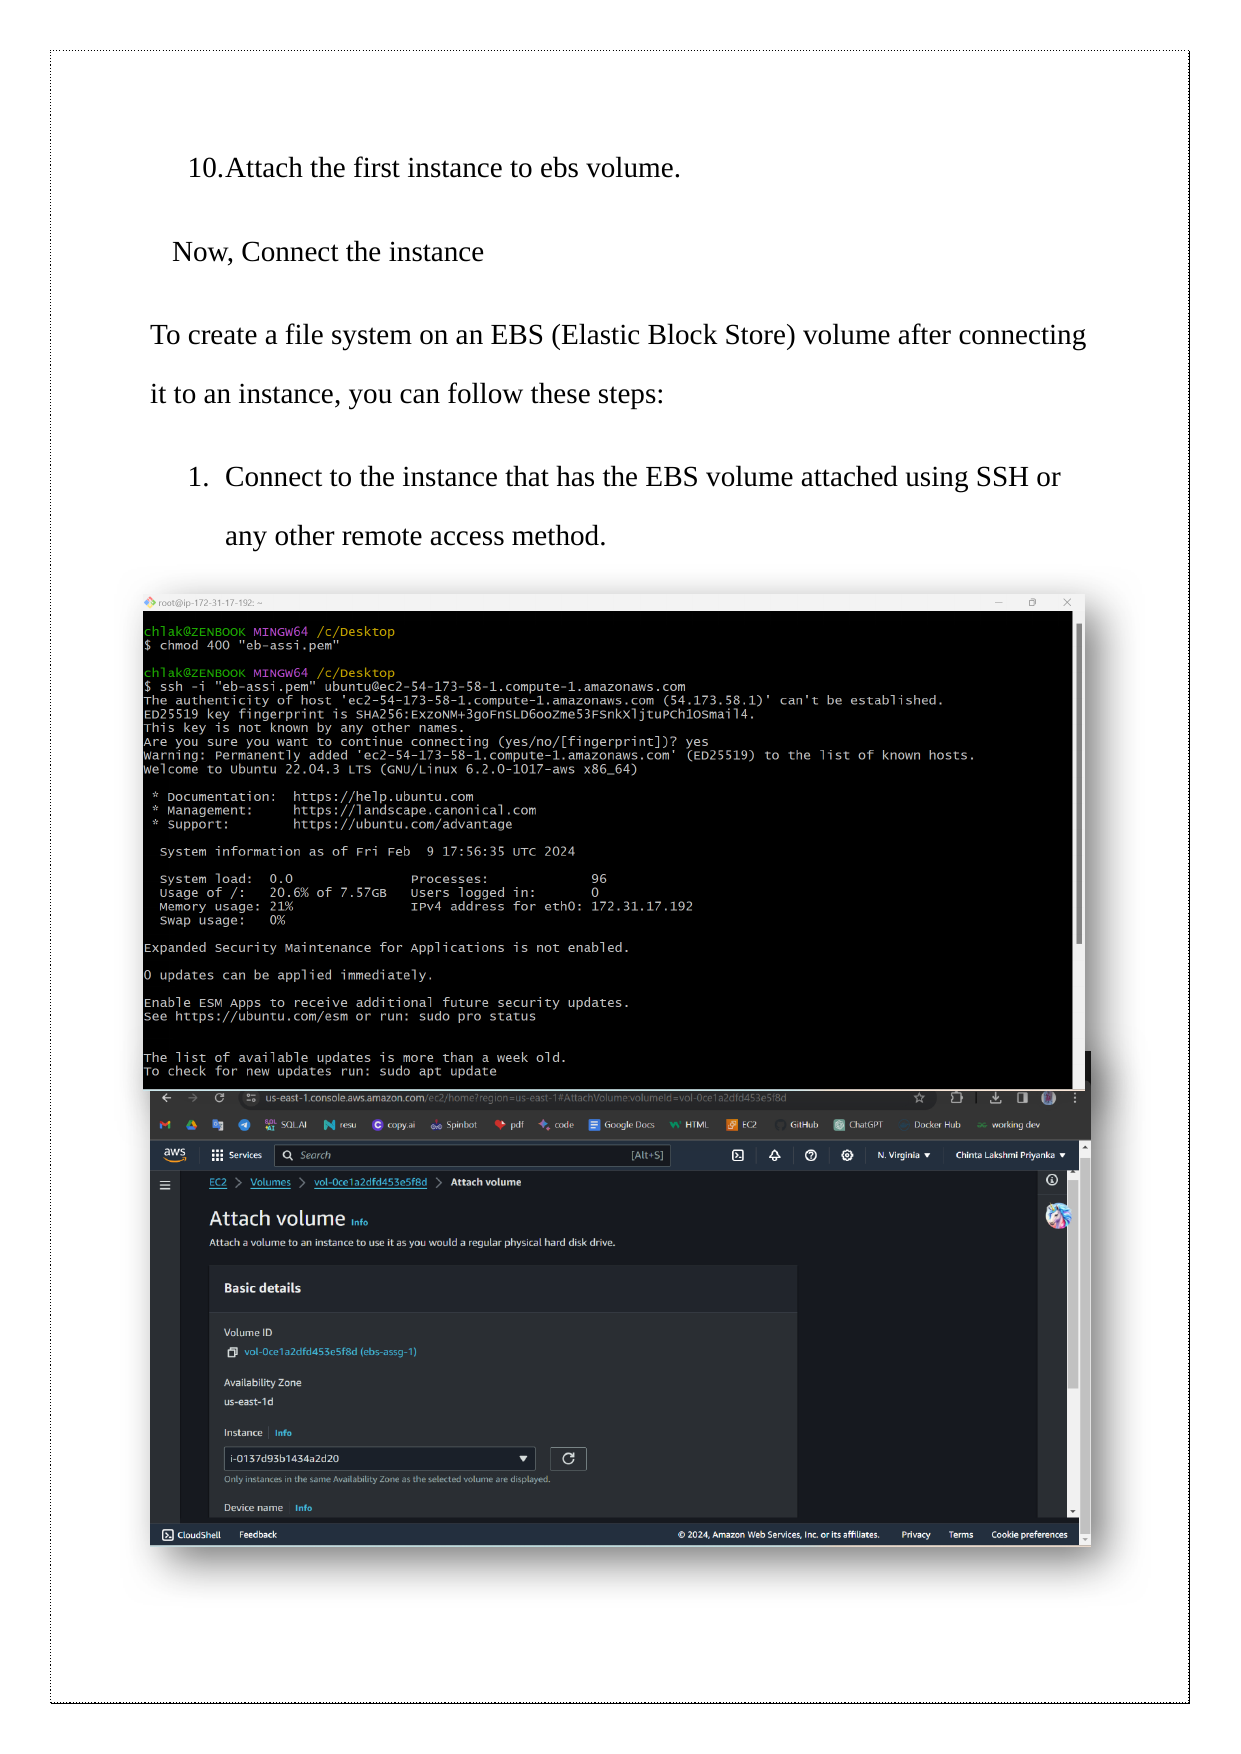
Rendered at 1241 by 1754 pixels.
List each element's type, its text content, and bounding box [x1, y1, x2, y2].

picture [143, 594, 1091, 1547]
list Attach the first instance to ebs volume. [187, 150, 1089, 183]
text Now, Connect the instance [150, 234, 1089, 267]
list Connect to the instance that has the EBS volume attached using SSH or any other remote access method. [187, 459, 1089, 552]
text To create a file system on an EBS (Elastic Block Store) volume after connecting it to an instance, you can follow these steps: [150, 317, 1089, 409]
